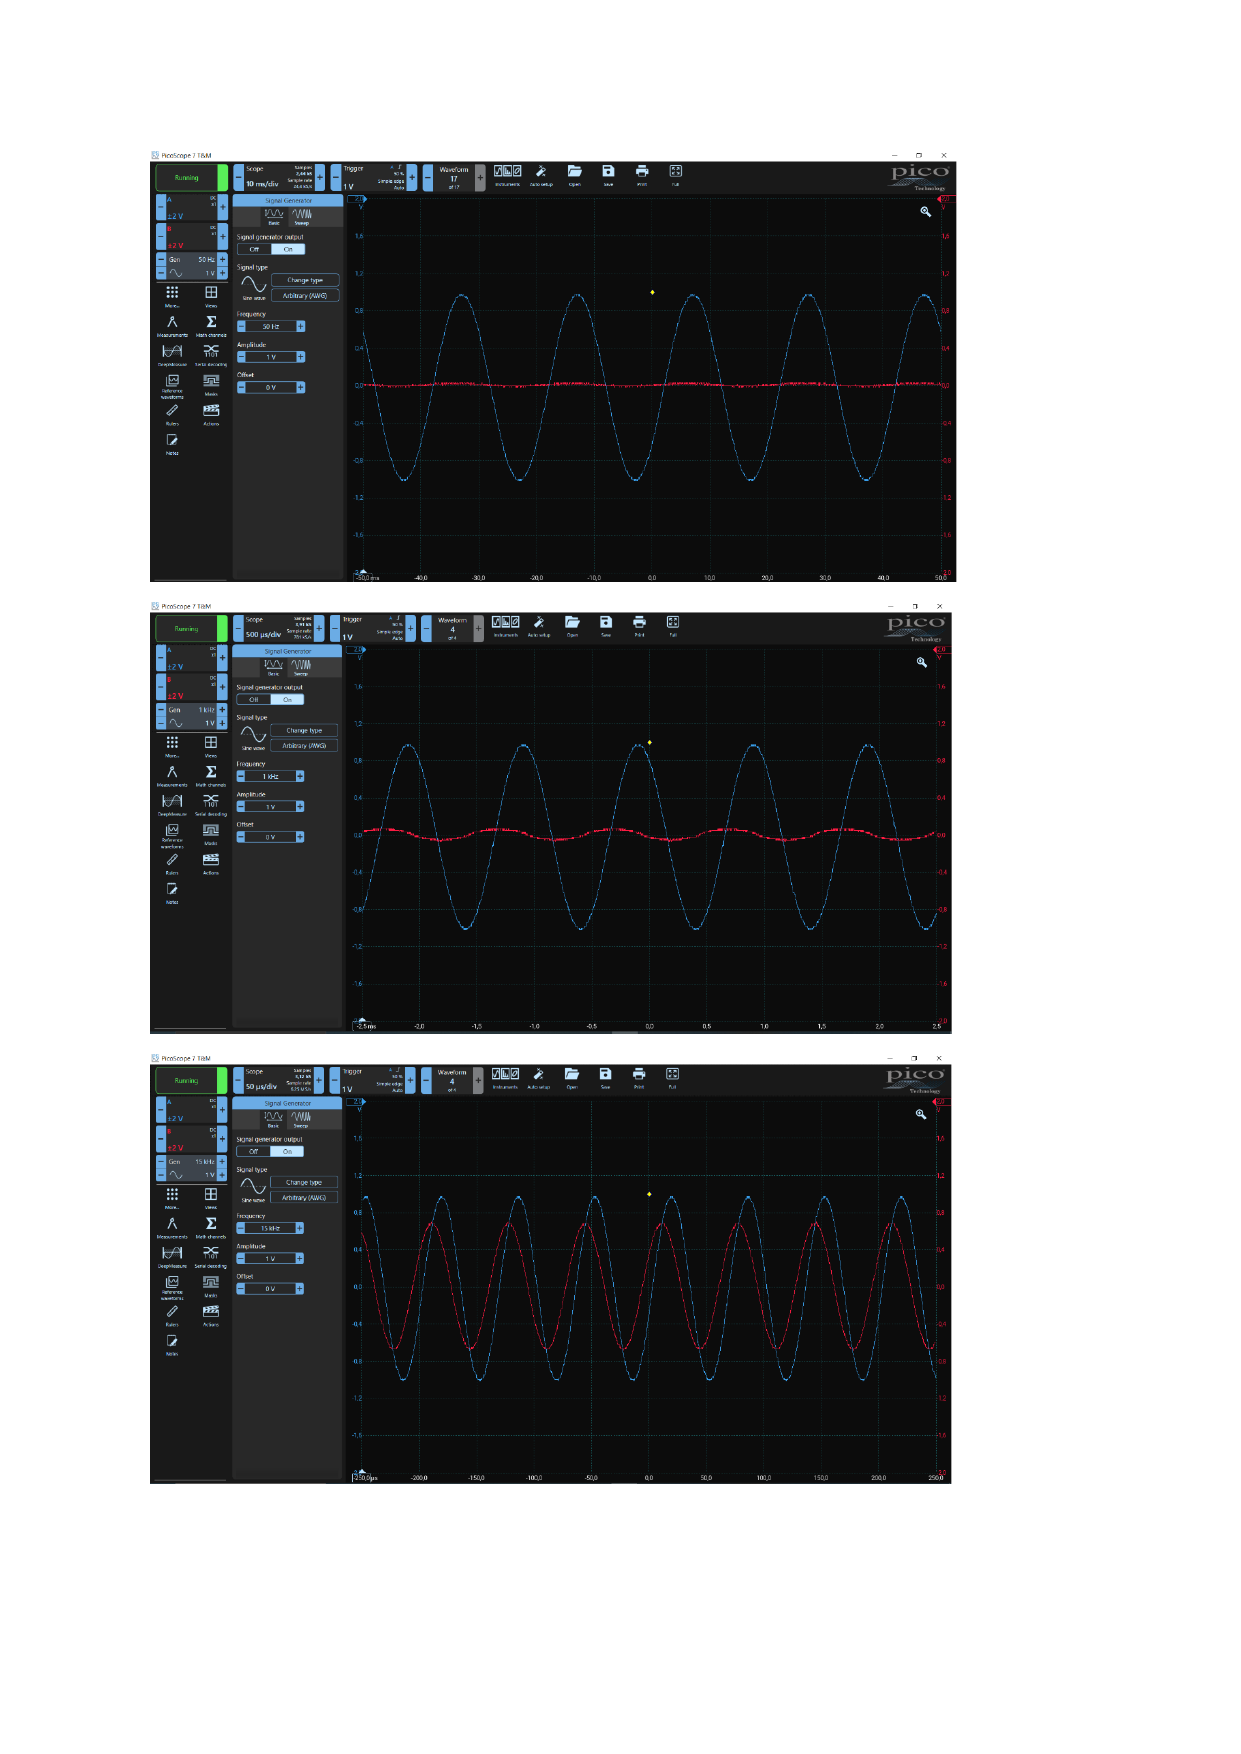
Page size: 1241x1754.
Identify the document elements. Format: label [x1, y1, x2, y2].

picture [150, 150, 957, 582]
picture [150, 1052, 952, 1484]
picture [150, 600, 952, 1034]
